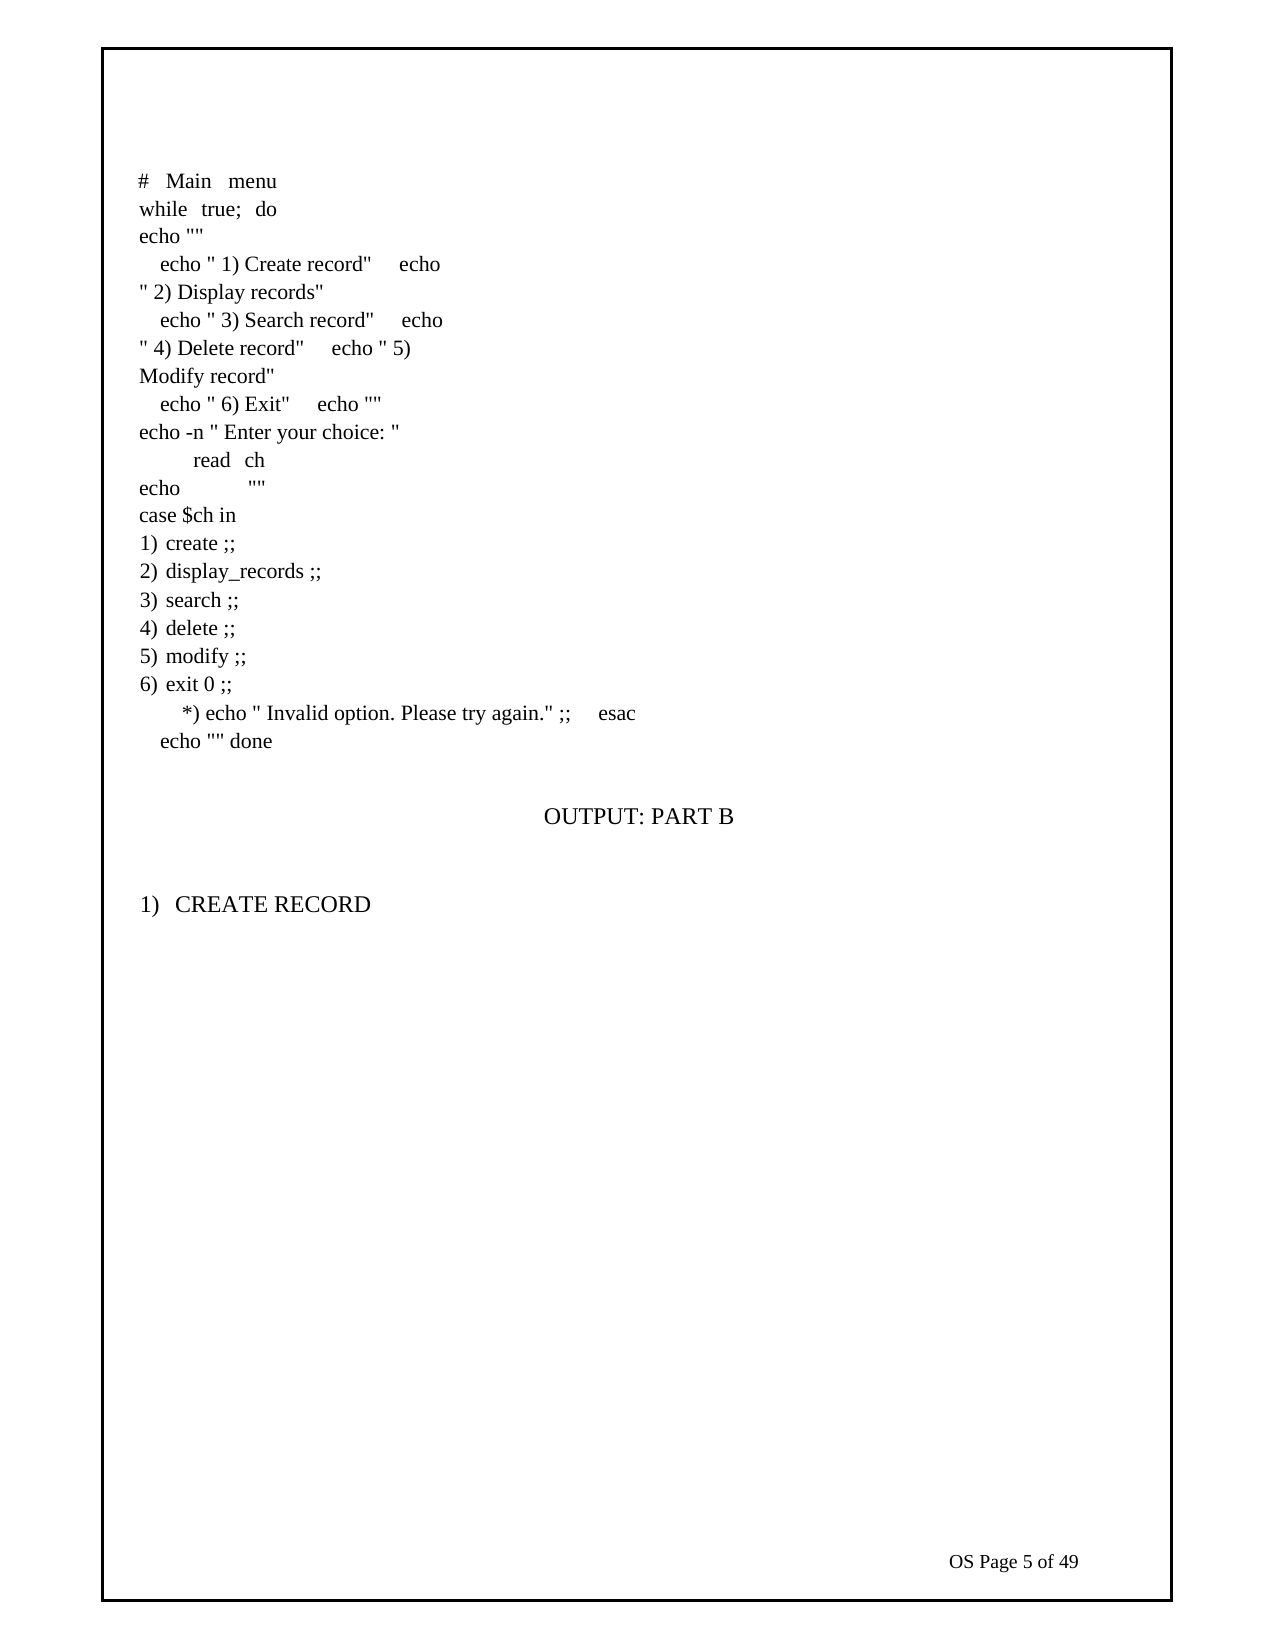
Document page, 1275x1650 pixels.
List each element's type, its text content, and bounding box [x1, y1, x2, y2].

list search ;; [139, 587, 1060, 612]
list modify ;; [139, 643, 1060, 668]
text echo "" done [138, 728, 283, 753]
text *) echo " Invalid option. Please try again." ;; esac [138, 700, 648, 725]
list display_records ;; [139, 558, 1060, 584]
list CREATE RECORD [139, 890, 1141, 918]
subtitle OUTPUT: PART B [139, 802, 1138, 829]
text echo " 6) Exit" echo "" echo -n " Enter your choice: " [138, 391, 442, 444]
list create ;; [139, 530, 1060, 556]
list exit 0 ;; [139, 671, 1060, 697]
list delete ;; [139, 615, 1060, 640]
text echo " 3) Search record" echo " 4) Delete record" echo " 5) Modify record" [138, 307, 445, 388]
text # Main menu while true; do echo "" [138, 168, 277, 249]
text echo " 1) Create record" echo " 2) Display records" [138, 251, 445, 304]
text read ch echo "" case $ch in [138, 447, 265, 528]
